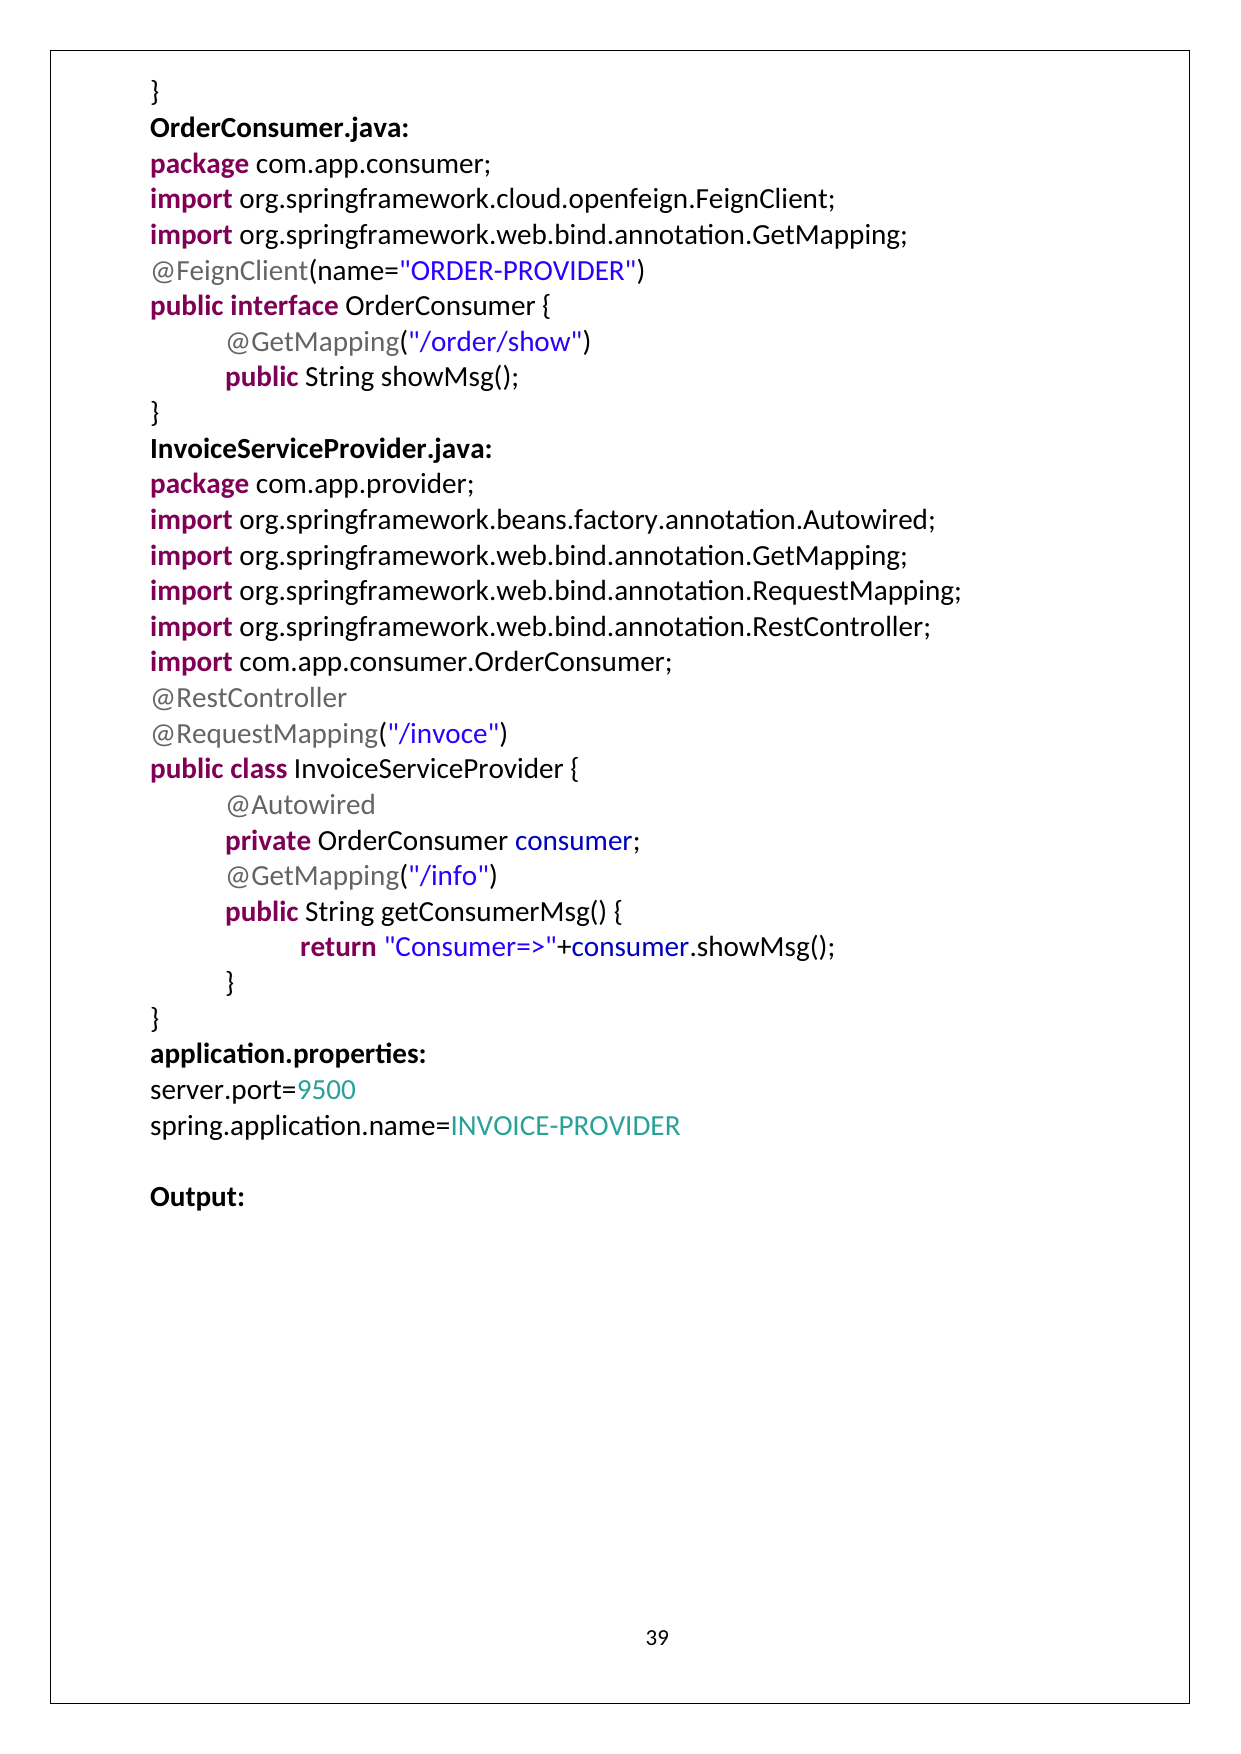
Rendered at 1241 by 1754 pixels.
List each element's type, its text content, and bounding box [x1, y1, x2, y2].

text @Autowired [150, 786, 1164, 822]
text import org.springframework.web.bind.annotation.RestController; [150, 608, 1164, 643]
text public interface OrderConsumer { [150, 287, 1164, 323]
text @GetMapping("/info") [150, 857, 1164, 893]
text @RestController [150, 679, 1164, 715]
text @FeignClient(name="ORDER-PROVIDER") [150, 252, 1164, 287]
text return "Consumer=>"+consumer.showMsg(); [150, 928, 1164, 964]
text spring.application.name=INVOICE-PROVIDER [150, 1107, 1164, 1142]
text OrderConsumer.java: [150, 109, 1164, 145]
text public String getConsumerMsg() { [150, 893, 1164, 928]
text @RequestMapping("/invoce") [150, 715, 1164, 750]
text import org.springframework.cloud.openfeign.FeignClient; [150, 180, 1164, 216]
text import org.springframework.web.bind.annotation.GetMapping; [150, 537, 1164, 572]
text server.port=9500 [150, 1071, 1164, 1107]
text public class InvoiceServiceProvider { [150, 750, 1164, 786]
text } [150, 1000, 1164, 1035]
text } [150, 73, 1164, 109]
text @GetMapping("/order/show") [150, 323, 1164, 358]
text package com.app.consumer; [150, 145, 1164, 180]
text } [150, 394, 1164, 430]
text import org.springframework.web.bind.annotation.RequestMapping; [150, 572, 1164, 608]
text import org.springframework.web.bind.annotation.GetMapping; [150, 216, 1164, 252]
text application.properties: [150, 1035, 1164, 1071]
text private OrderConsumer consumer; [150, 822, 1164, 857]
text import org.springframework.beans.factory.annotation.Autowired; [150, 501, 1164, 537]
text public String showMsg(); [150, 358, 1164, 394]
text Output: [150, 1178, 1164, 1213]
text package com.app.provider; [150, 465, 1164, 501]
text InvoiceServiceProvider.java: [150, 430, 1164, 465]
text } [150, 964, 1164, 1000]
text import com.app.consumer.OrderConsumer; [150, 643, 1164, 679]
